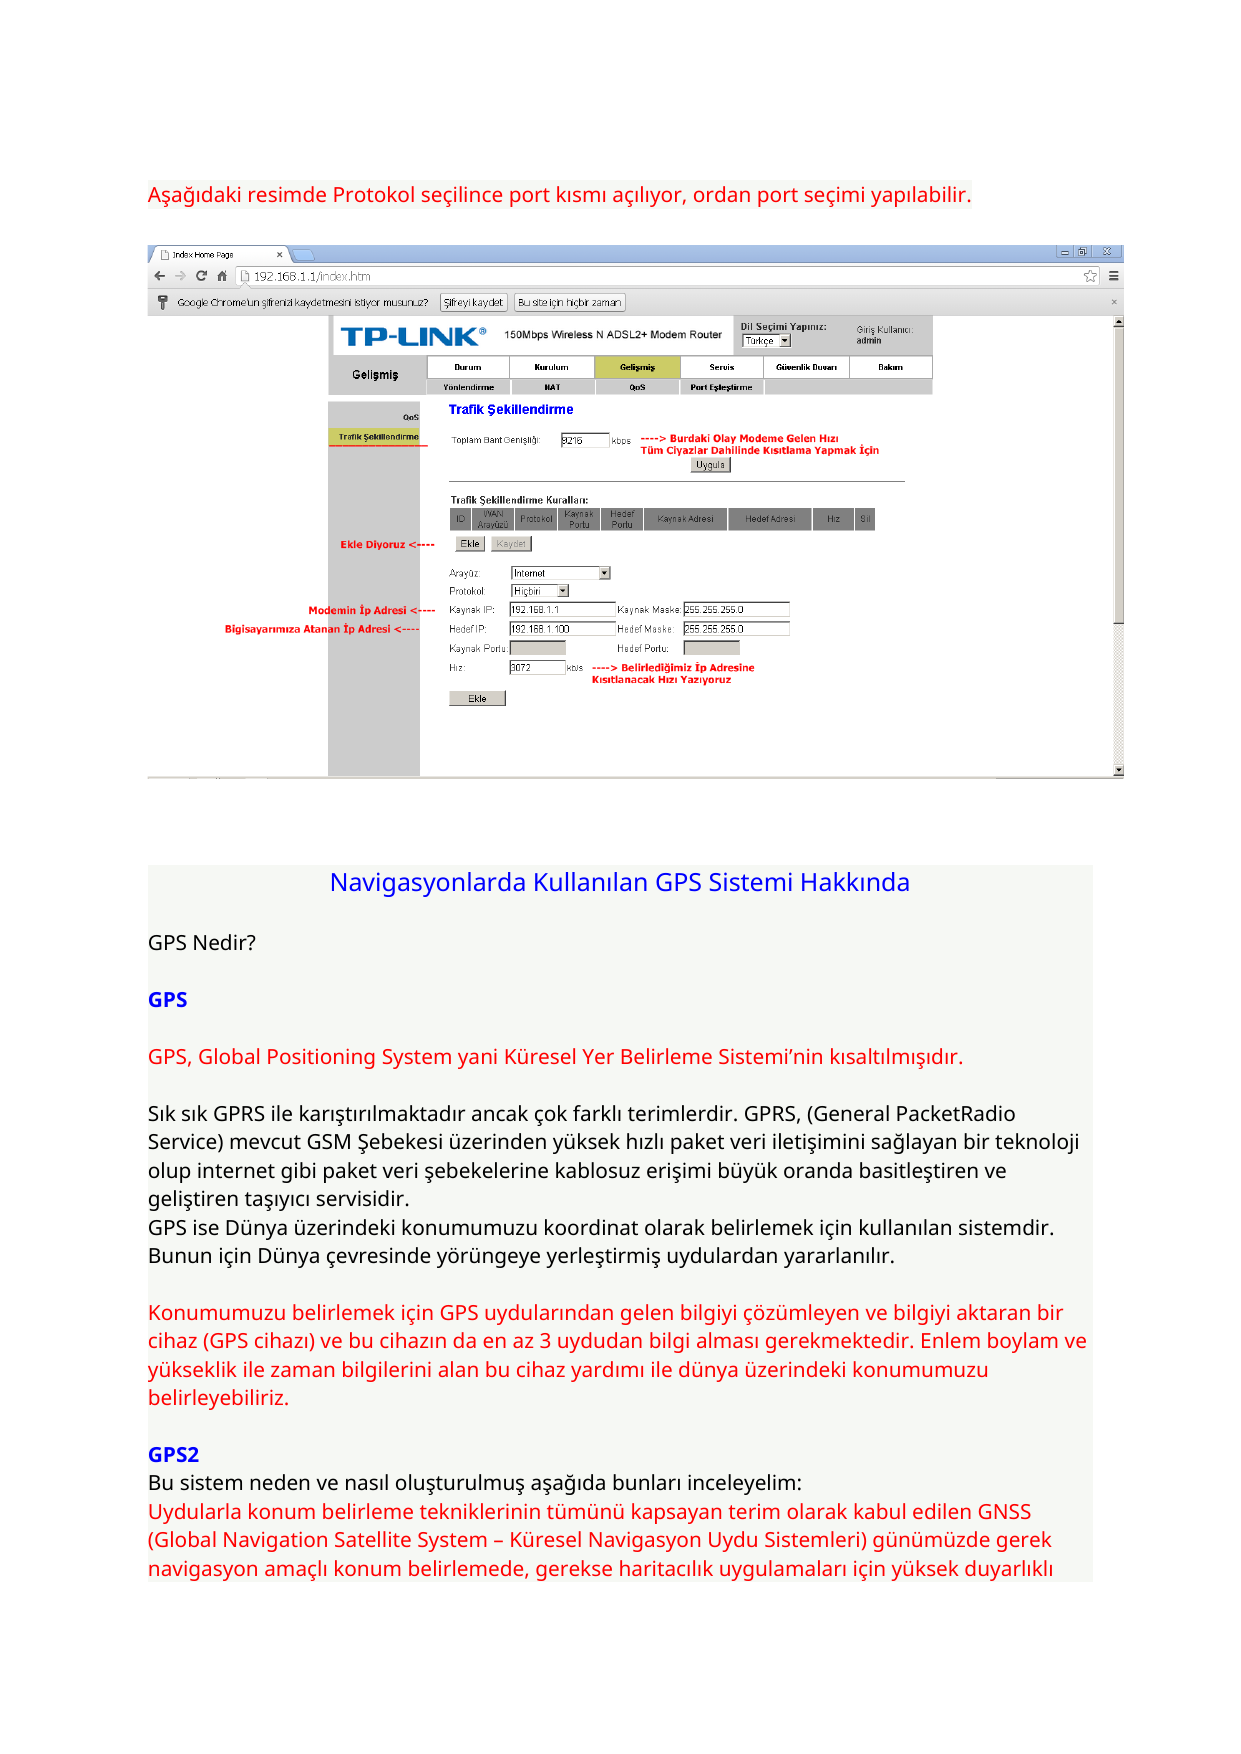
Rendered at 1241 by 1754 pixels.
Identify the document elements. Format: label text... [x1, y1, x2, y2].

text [148, 928, 1093, 1582]
picture [147, 245, 1124, 779]
text Tp-Link ADSL Modemde Qos Resimli Anlatım QoS nedir? Quality of Service isminden de anlaşılacağı üzere sunulan hizmet kalitesi demektir.QoS işleminin asıl amacı, mevcut bantgenişliğinin en verimli şekilde kullanılmasına imkan sağlamaktır. Tp-Link Modemde Resimlerle Arayüzünden Anlatımı ise; Aşağıdaki resimde Protokol seçilince port kısmı açılıyor, ordan port seçimi yapılabilir. [148, 148, 1093, 245]
text Navigasyonlarda Kullanılan GPS Sistemi Hakkında [148, 865, 1093, 899]
